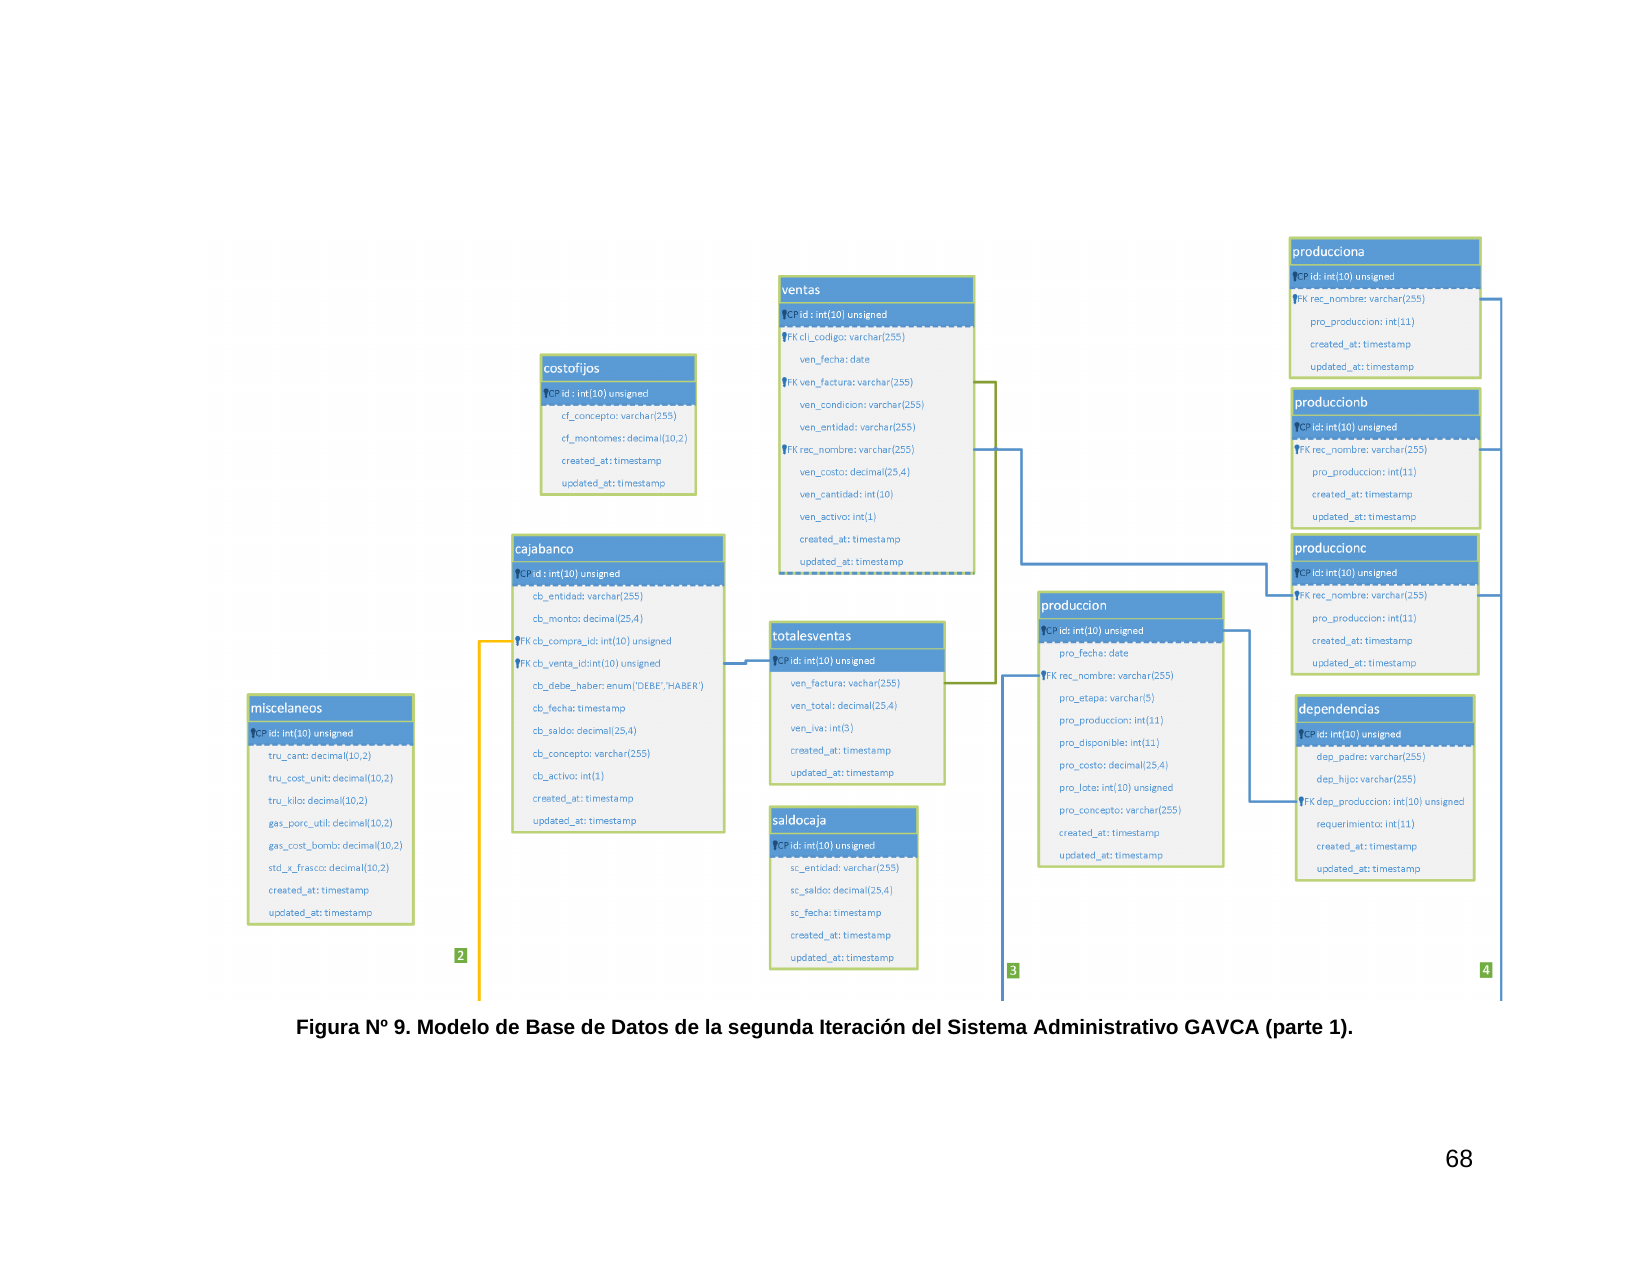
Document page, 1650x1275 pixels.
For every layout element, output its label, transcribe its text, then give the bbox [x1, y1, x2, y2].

text Figura Nº 9. Modelo de Base de Datos de la segunda Iteración del Sistema Administrativo GAVCA (parte 1). [177, 1015, 1473, 1039]
picture [206, 236, 1503, 1001]
